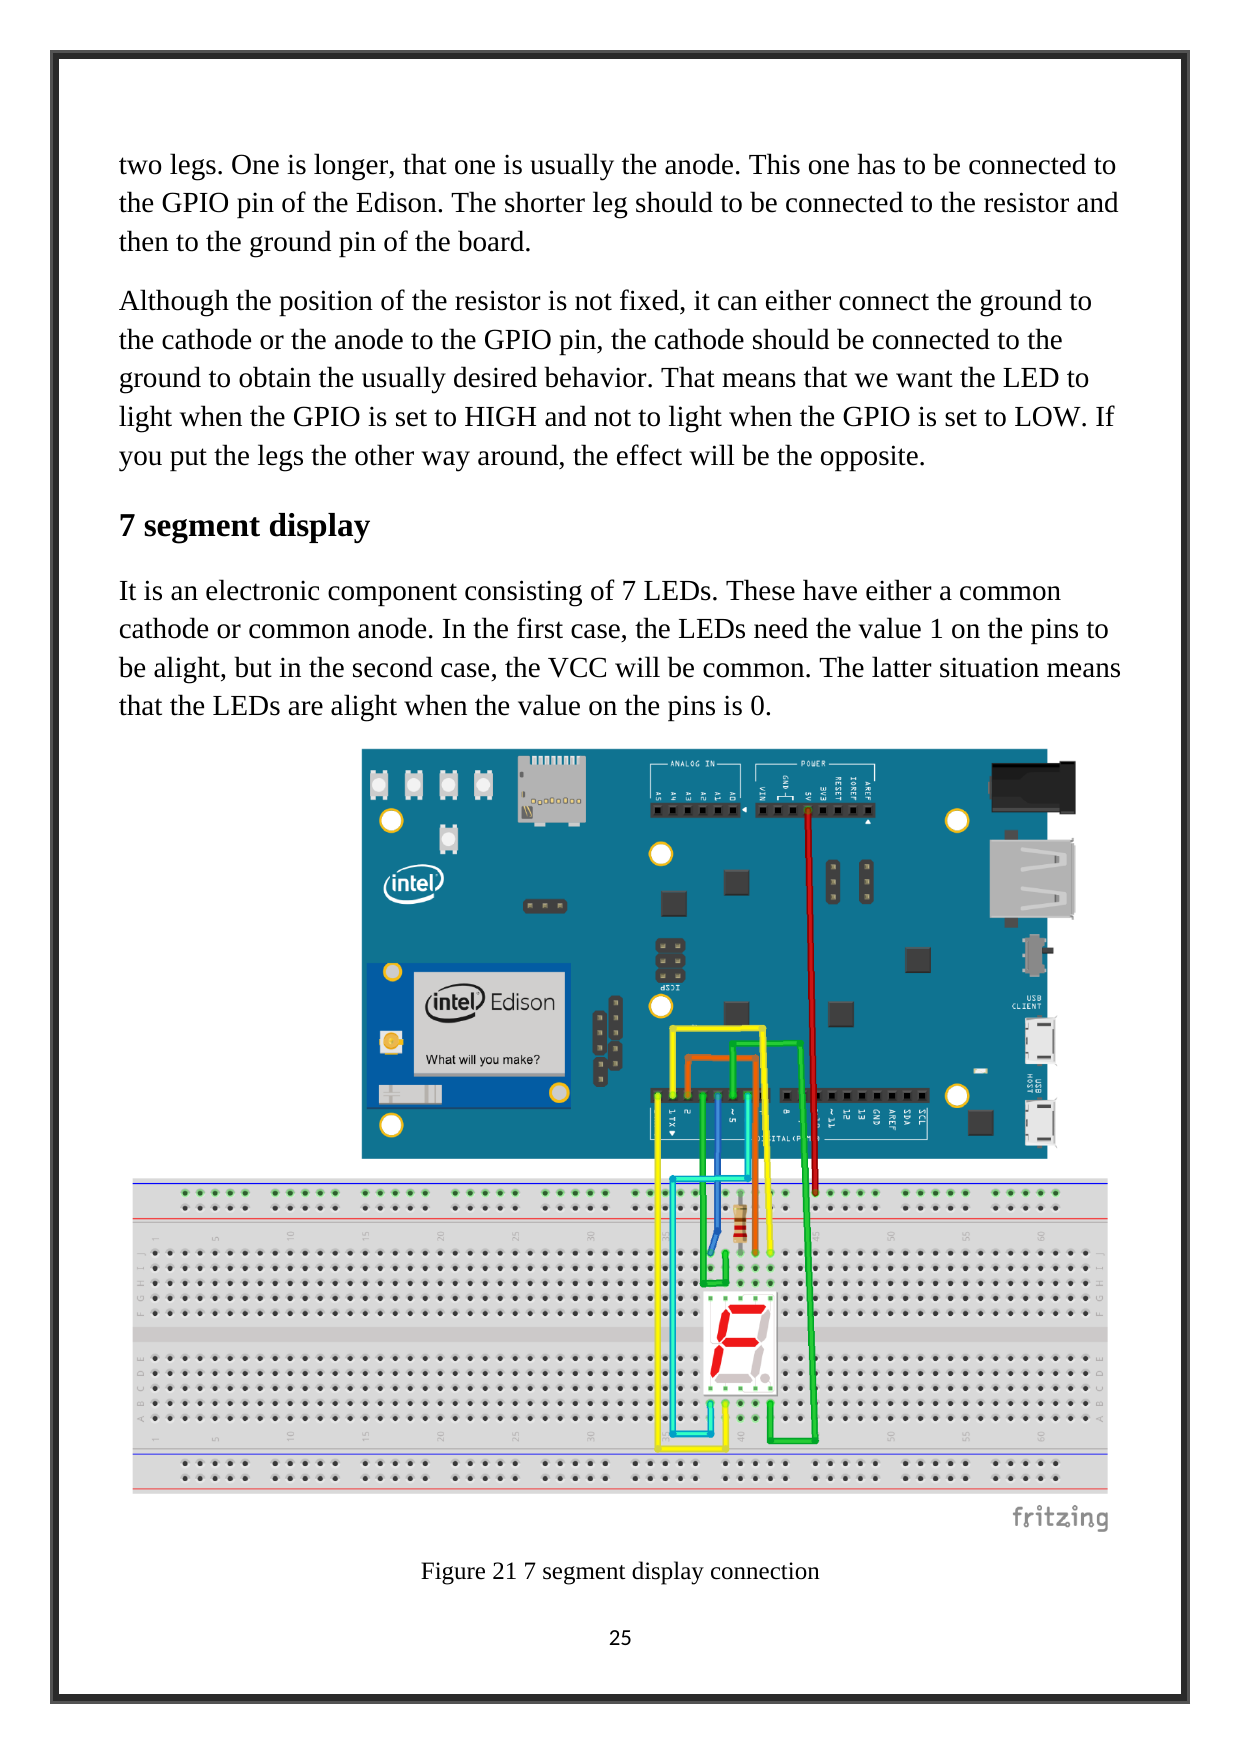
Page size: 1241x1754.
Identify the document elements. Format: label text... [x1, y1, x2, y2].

text Although the position of the resistor is not fixed, it can either connect the ground to the cathode or the anode to the GPIO pin, the cathode should be connected to the ground to obtain the usually desired behavior. That means that we want the LED to light when the GPIO is set to HIGH and not to light when the GPIO is set to LOW. If you put the legs the other way around, the effect will be the opposite. [118, 283, 1122, 471]
text Figure 7 segment display connection [118, 1556, 1122, 1585]
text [118, 147, 1122, 258]
picture [132, 747, 1108, 1532]
subtitle 7 segment display [118, 505, 1122, 544]
text It is an electronic component consisting of 7 LEDs. These have either a common cathode or common anode. In the first case, the LEDs need the value 1 on the pins to be alight, but in the second case, the VCC will be common. The latter situation means that the LEDs are alight when the value on the pins is 0. [118, 573, 1122, 722]
